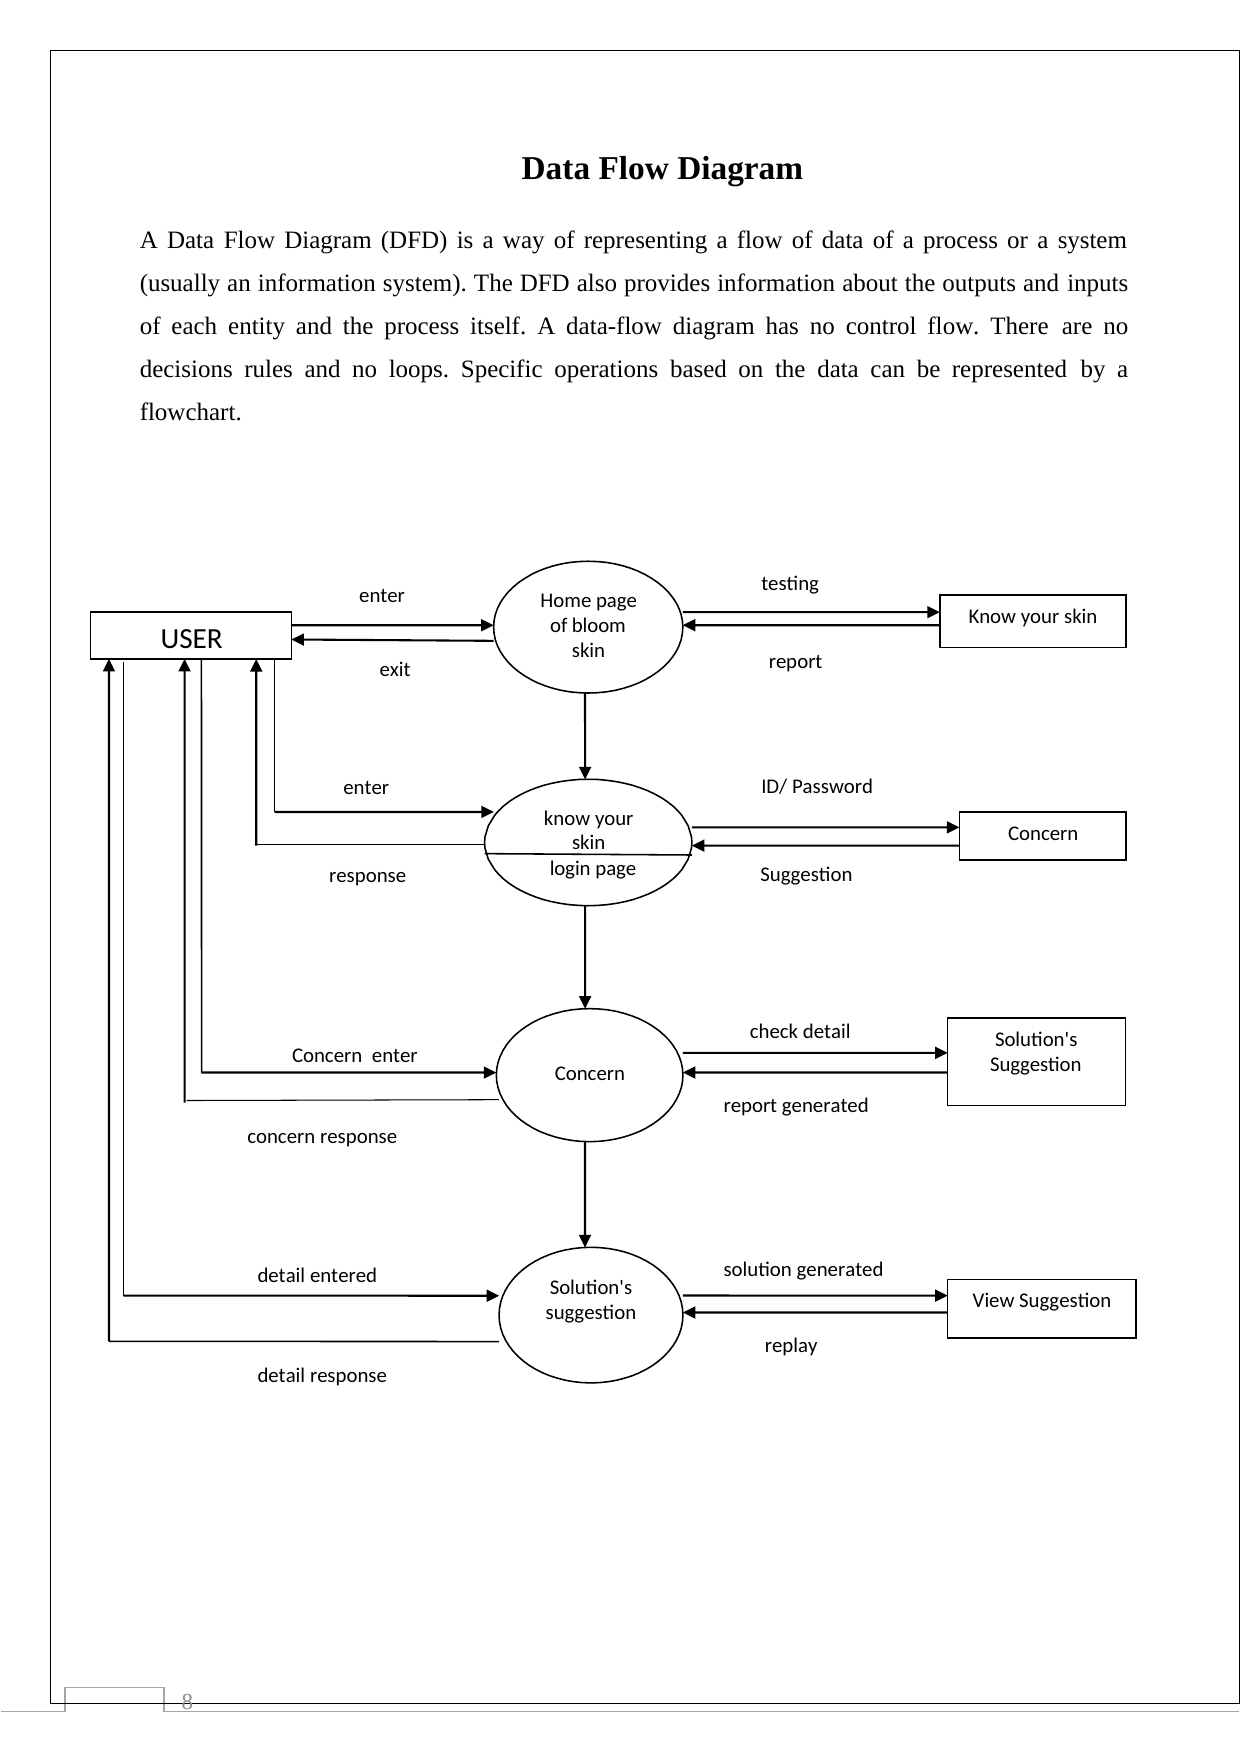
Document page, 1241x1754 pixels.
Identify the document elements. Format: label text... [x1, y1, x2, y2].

subtitle Data Flow Diagram [252, 148, 1072, 186]
text A Data Flow Diagram (DFD) is a way of representing a flow of data of a process or a system (usually an information system). The DFD also provides information about the outputs and inputs of each entity and the process itself. A data-flow diagram has no control flow. There are no decisions rules and no loops. Specific operations based on the data can be represented by a flowchart. [139, 225, 1128, 426]
